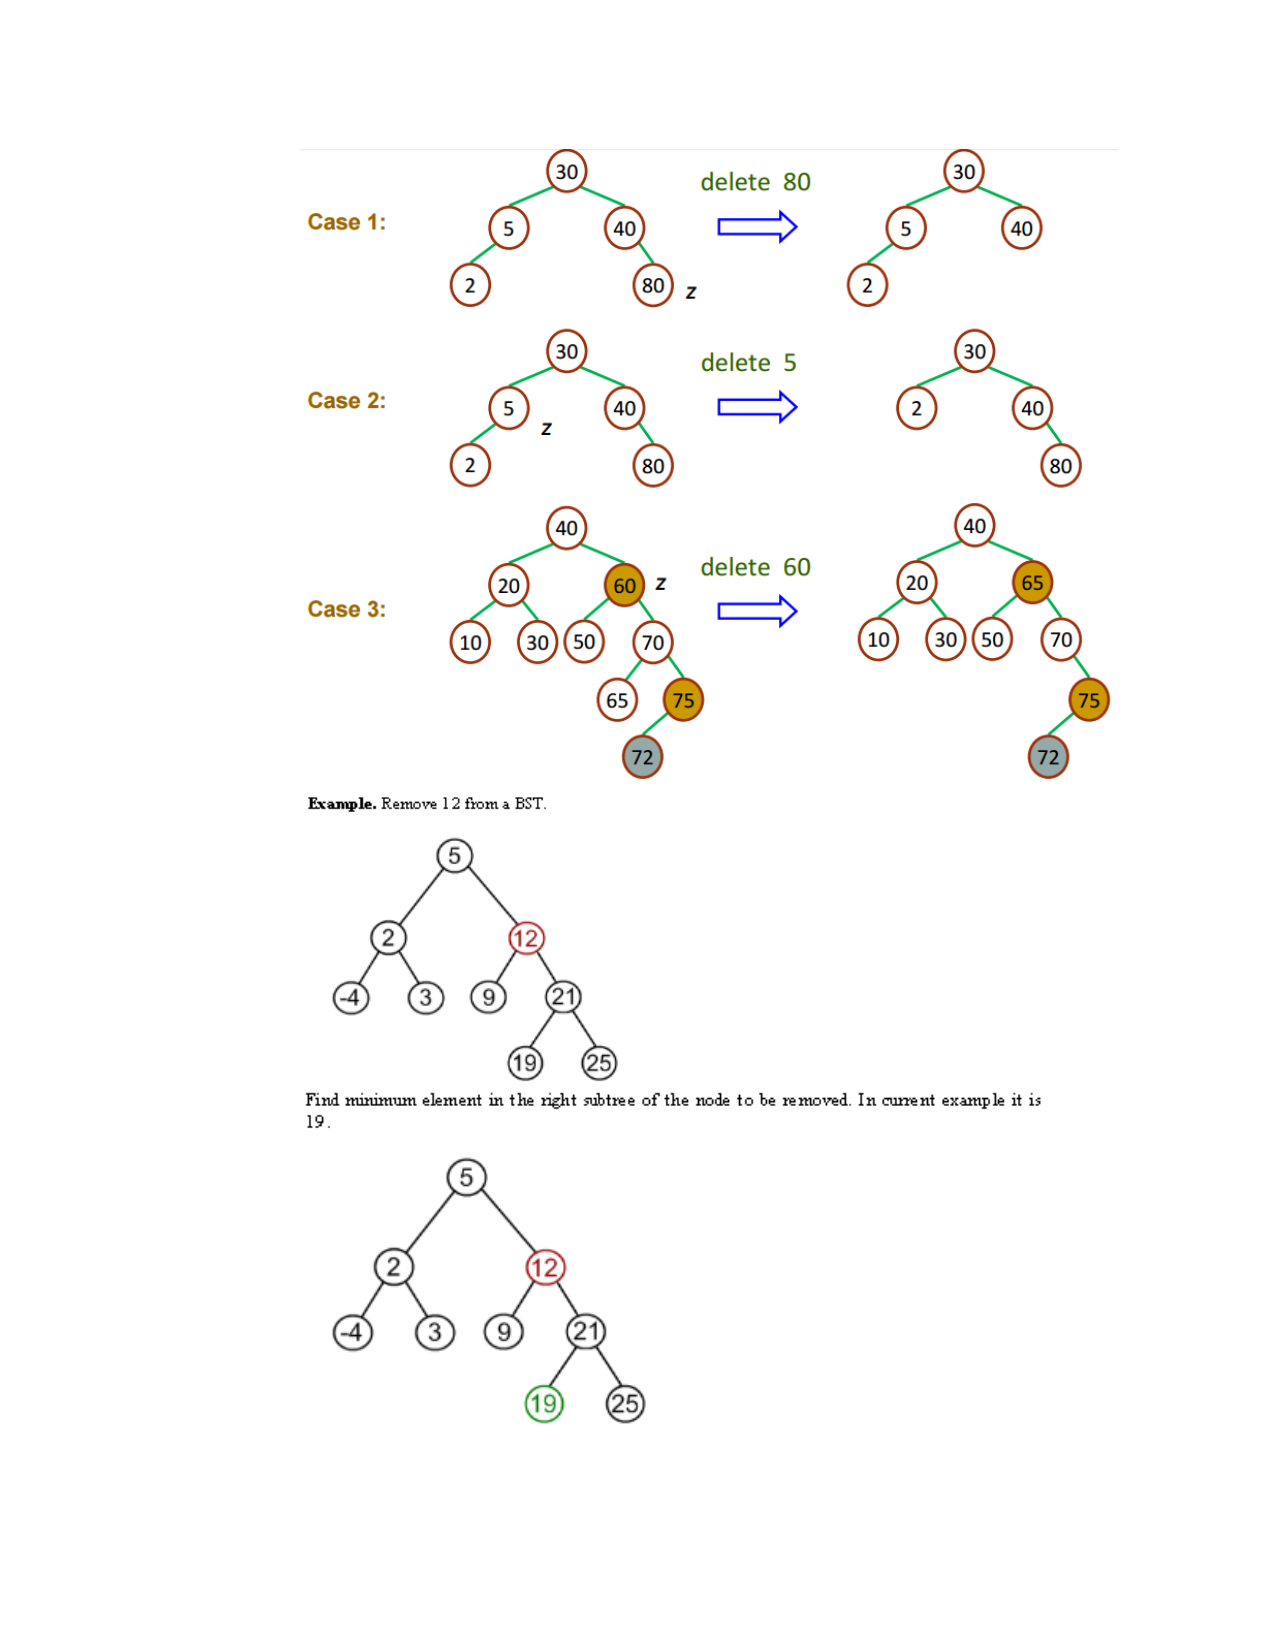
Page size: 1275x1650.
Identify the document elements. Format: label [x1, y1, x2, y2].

picture [300, 786, 638, 1084]
picture [300, 149, 1118, 783]
picture [300, 1087, 1047, 1433]
